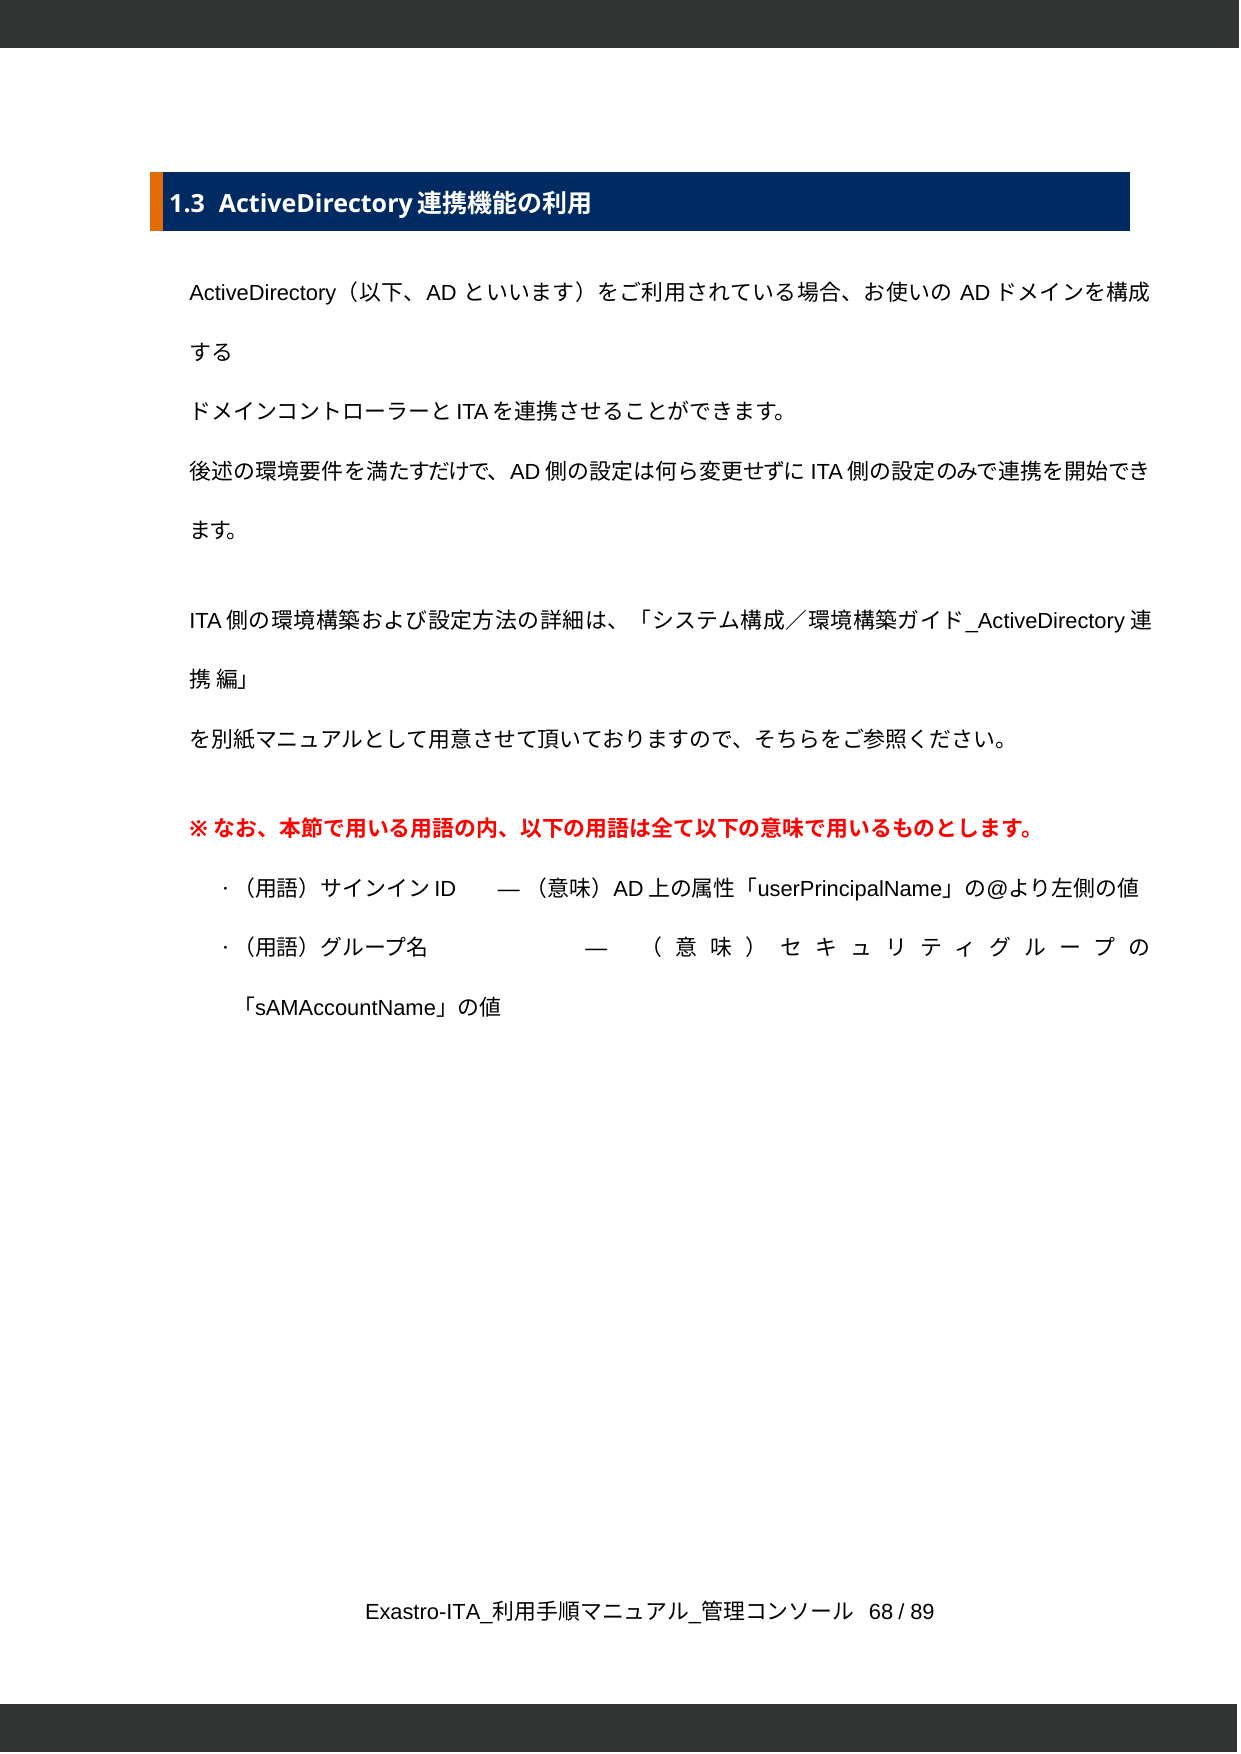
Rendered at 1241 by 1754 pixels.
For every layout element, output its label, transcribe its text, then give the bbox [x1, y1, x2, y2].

list （用語）サインインID ― （意味）AD上の属性「userPrincipalName」の@より左側の値 [222, 857, 1152, 916]
text を別紙マニュアルとして用意させて頂いておりますので、そちらをご参照ください。 [189, 708, 1152, 767]
picture [0, 1704, 1237, 1752]
subtitle ActiveDirectory連携機能の利用 [163, 172, 1130, 231]
text 後述の環境要件を満たすだけで、AD側の設定は何ら変更せずにITA側の設定のみで連携を開始できます。 [189, 440, 1152, 559]
text ※ なお、本節で用いる用語の内、以下の用語は全て以下の意味で用いるものとします。 [189, 797, 1152, 857]
text ITA側の環境構築および設定方法の詳細は、「システム構成／環境構築ガイド_ActiveDirectory連携 編」 [189, 589, 1152, 708]
text ActiveDirectory（以下、AD といいます）をご利用されている場合、お使いのADドメインを構成する [189, 261, 1152, 380]
picture [0, 0, 1239, 48]
text ドメインコントローラーとITAを連携させることができます。 [189, 380, 1152, 440]
list （用語）グループ名 ― （意味）セキュリティグループの「sAMAccountName」の値 [222, 916, 1152, 1036]
